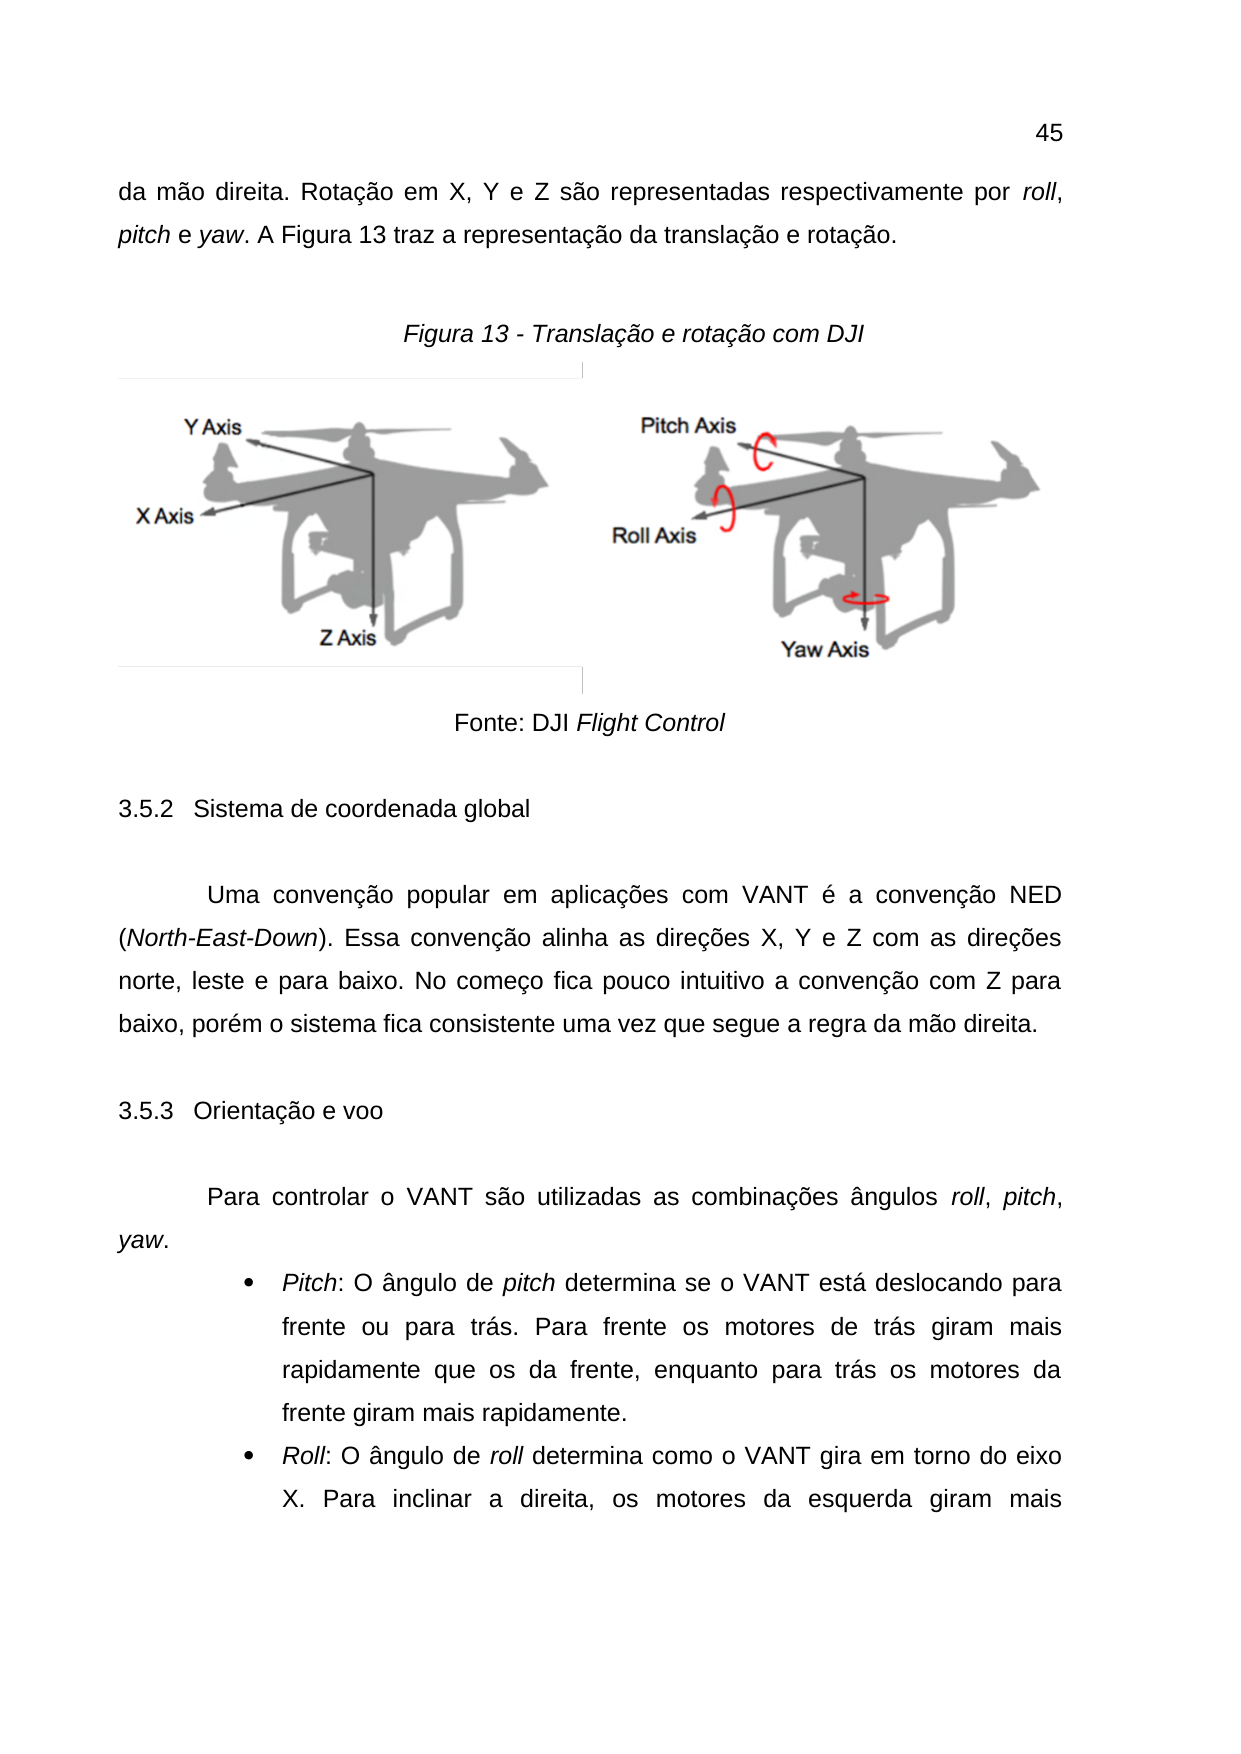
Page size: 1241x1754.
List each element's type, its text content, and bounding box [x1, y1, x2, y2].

text Para controlar o VANT são utilizadas as combinações ângulos roll, pitch, yaw. [118, 1182, 1063, 1254]
subtitle Sistema de coordenada global [118, 794, 1063, 823]
subtitle Orientação e voo [118, 1096, 1063, 1124]
list Pitch: O ângulo de pitch determina se o VANT está deslocando para frente ou para trás. Para frente os motores de trás giram mais rapidamente que os da frente, enquanto para trás os motores da frente giram mais rapidamente. [244, 1268, 1063, 1426]
picture [118, 362, 1109, 694]
text Fonte: DJI Flight Control [118, 708, 1063, 736]
text Figura 13 - Translação e rotação com DJI [118, 319, 1063, 348]
text Uma convenção popular em aplicações com VANT é a convenção NED (North-East-Down). Essa convenção alinha as direções X, Y e Z com as direções norte, leste e para baixo. No começo fica pouco intuitivo a convenção com Z para baixo, porém o sistema fica consistente uma vez que segue a regra da mão direita. [118, 880, 1063, 1038]
